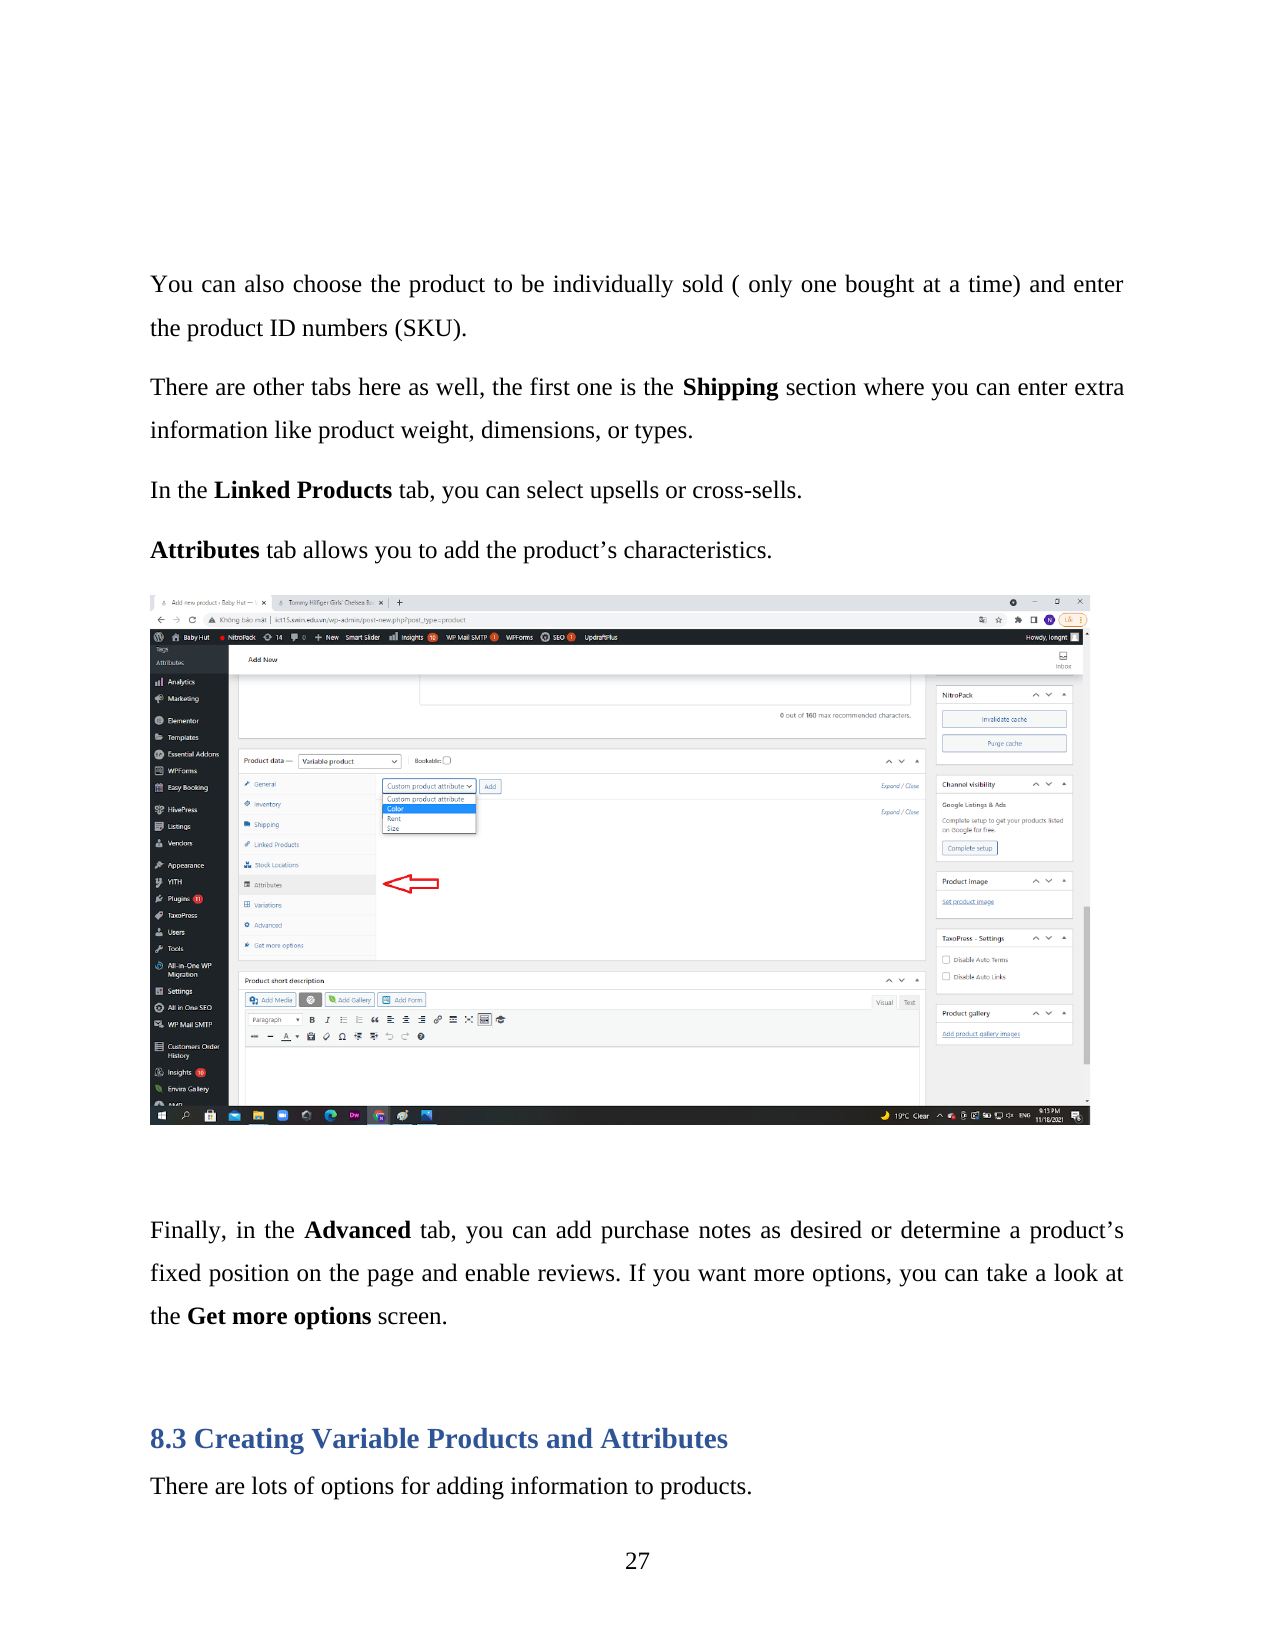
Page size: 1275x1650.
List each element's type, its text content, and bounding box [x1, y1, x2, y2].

text In the Linked Products tab, you can select upsells or cross-sells. [150, 475, 1125, 504]
text Finally, in the Advanced tab, you can add purchase notes as desired or determine a product’s fixed position on the page and enable reviews. If you want more options, you can take a look at the Get more options screen. [150, 1215, 1125, 1330]
text There are lots of options for adding information to products. [150, 1471, 1125, 1500]
picture [150, 595, 1091, 1125]
subtitle 8.3 Creating Variable Products and Attributes [150, 1421, 1125, 1454]
text Attributes tab allows you to add the product’s characteristics. [150, 535, 1125, 564]
text You can also choose the product to be individually sold ( only one bought at a time) and enter the product ID numbers (SKU). [150, 269, 1125, 341]
text There are other tabs here as well, the first one is the Shipping section where you can enter extra information like product weight, dimensions, or types. [150, 372, 1125, 444]
